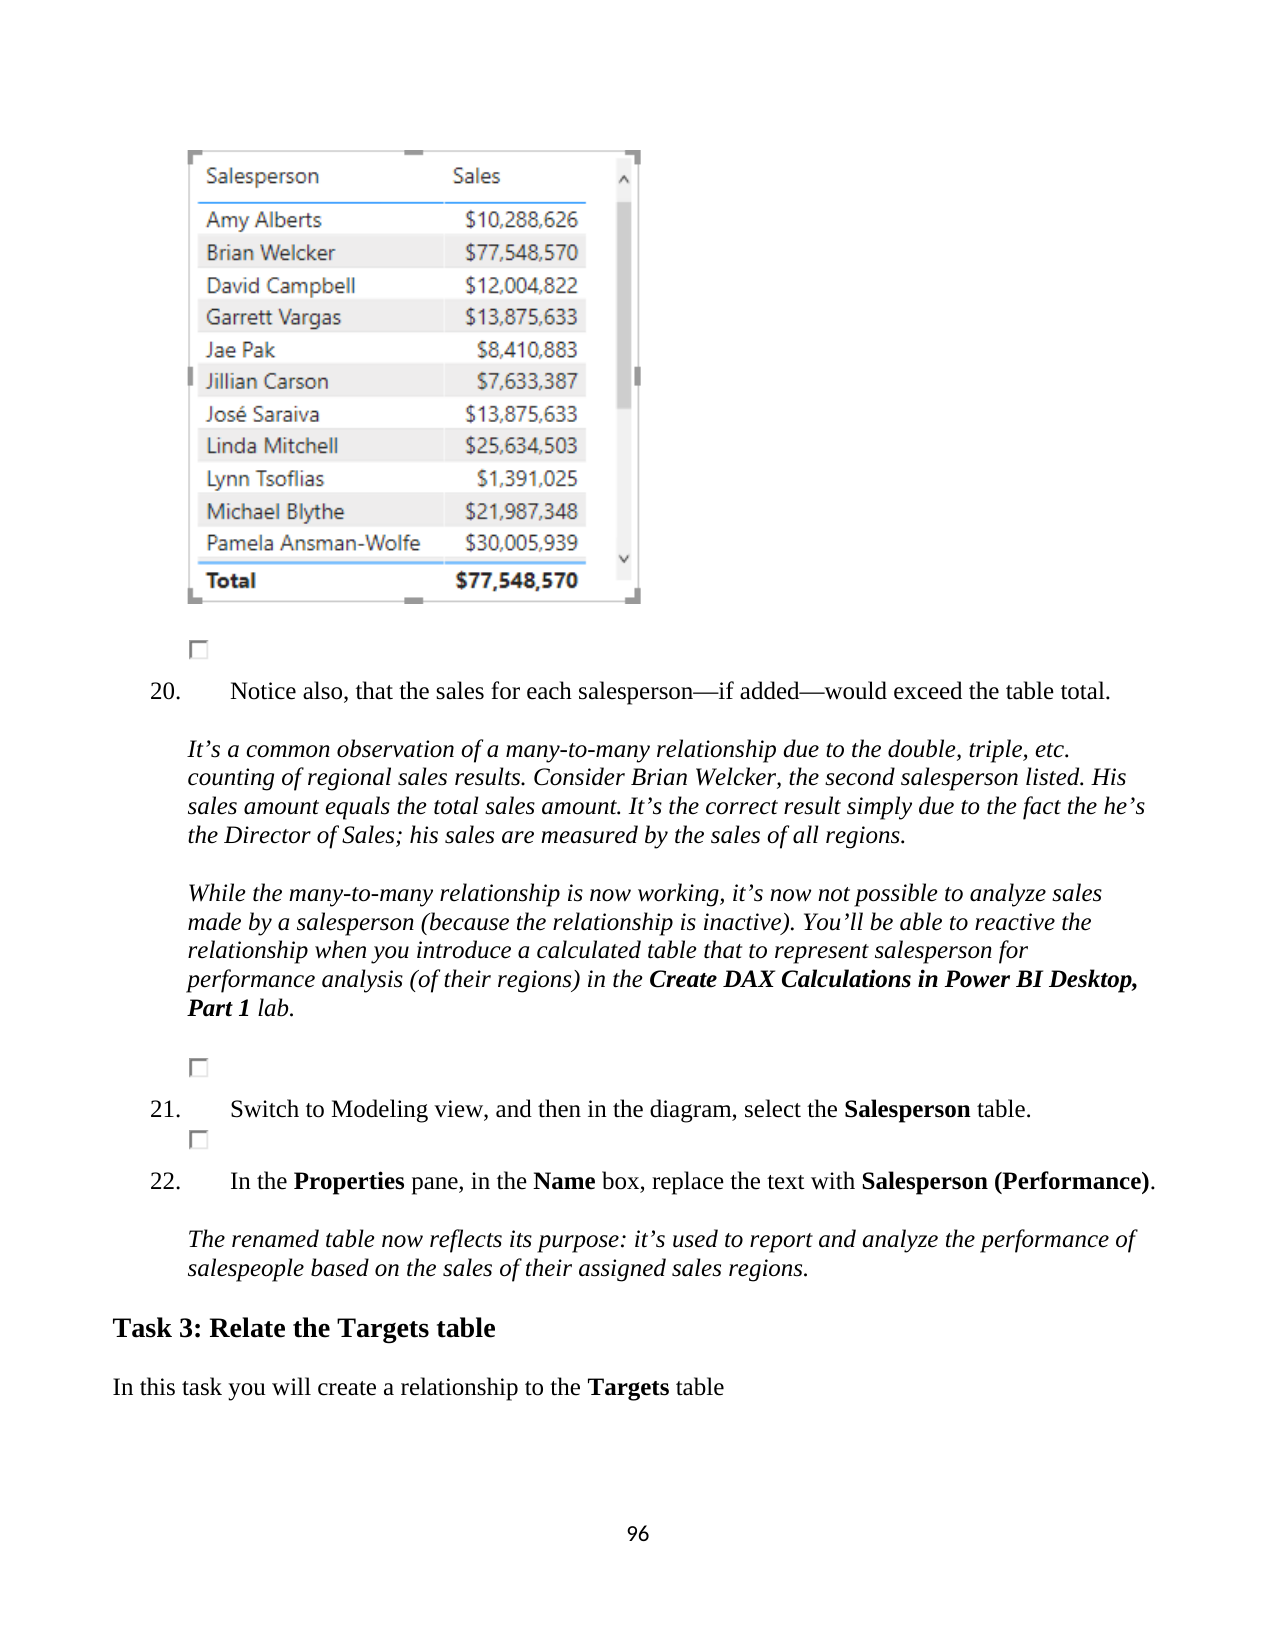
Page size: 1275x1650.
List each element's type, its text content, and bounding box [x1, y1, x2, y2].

text While the many-to-many relationship is now working, it’s now not possible to analyze sales made by a salesperson (because the relationship is inactive). You’ll be able to reactive the relationship when you introduce a calculated table that to represent salesperson for performance analysis (of their regions) in the Create DAX Calculations in Power BI Desktop, Part 1 lab. [187, 878, 1162, 1022]
list Notice also, that the sales for each salesperson—if added—would exceed the table total. [150, 632, 1162, 704]
text It’s a common observation of a many-to-many relationship due to the double, triple, etc. counting of regional sales results. Consider Brian Welcker, the second salesperson listed. His sales amount equals the total sales amount. It’s the correct result simply due to the fact the he’s the Director of Sales; his sales are measured by the sales of all regions. [187, 734, 1162, 849]
list Switch to Modeling view, and then in the diagram, select the Salesperson table. [150, 1051, 1162, 1123]
picture [187, 150, 641, 604]
list In the Properties pane, in the Name box, replace the text with Salesperson (Performance). [150, 1123, 1162, 1195]
text The renamed table now reflects its purpose: it’s used to report and analyze the performance of salespeople based on the sales of their assigned sales regions. [187, 1224, 1162, 1282]
text Task 3: Relate the Targets table [112, 1311, 1162, 1343]
text In this task you will create a relationship to the Targets table [112, 1372, 1162, 1401]
